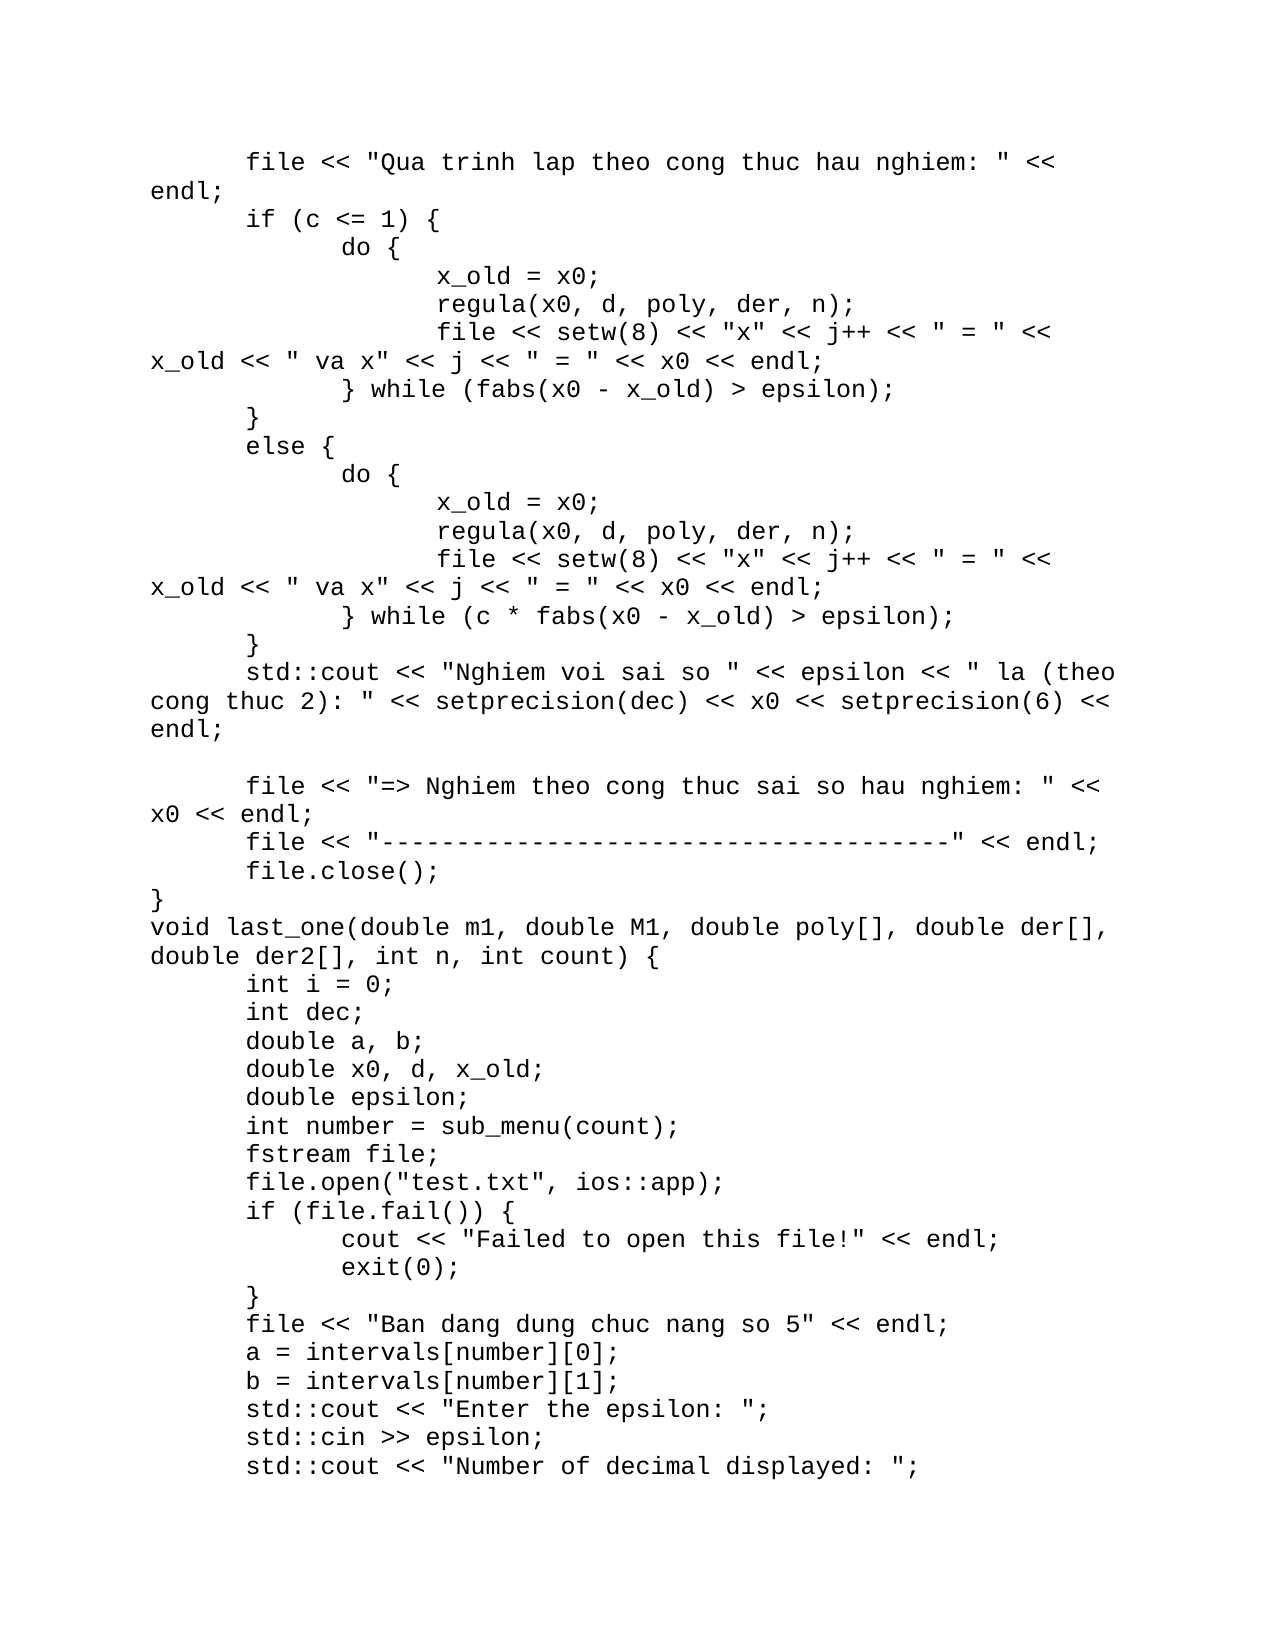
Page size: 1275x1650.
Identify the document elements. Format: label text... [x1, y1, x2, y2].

text file << "--------------------------------------" << endl; [150, 830, 1125, 858]
text std::cin >> epsilon; [150, 1425, 1125, 1453]
text else { [150, 433, 1125, 462]
text file.close(); [150, 858, 1125, 887]
text regula(x0, d, poly, der, n); [150, 292, 1125, 320]
text regula(x0, d, poly, der, n); [150, 518, 1125, 547]
text cout << "Failed to open this file!" << endl; [150, 1227, 1125, 1255]
text if (c <= 1) { [150, 207, 1125, 235]
text fstream file; [150, 1142, 1125, 1170]
text double epsilon; [150, 1085, 1125, 1113]
text } [150, 887, 1125, 915]
text void last_one(double m1, double M1, double poly[], double der[], double der2[], int n, int count) { [150, 915, 1125, 972]
text } [150, 632, 1125, 660]
text } [150, 405, 1125, 433]
text do { [150, 462, 1125, 490]
text std::cout << "Enter the epsilon: "; [150, 1397, 1125, 1425]
text exit(0); [150, 1255, 1125, 1283]
text file << "Ban dang dung chuc nang so 5" << endl; [150, 1312, 1125, 1340]
text } [150, 1283, 1125, 1312]
text int dec; [150, 1000, 1125, 1028]
text file << setw(8) << "x" << j++ << " = " << x_old << " va x" << j << " = " << x0 << endl; [150, 547, 1125, 603]
text file << "Qua trinh lap theo cong thuc hau nghiem: " << endl; [150, 150, 1125, 207]
text do { [150, 235, 1125, 263]
text if (file.fail()) { [150, 1198, 1125, 1227]
text std::cout << "Nghiem voi sai so " << epsilon << " la (theo cong thuc 2): " << setprecision(dec) << x0 << setprecision(6) << endl; [150, 660, 1125, 745]
text double a, b; [150, 1028, 1125, 1057]
text x_old = x0; [150, 490, 1125, 518]
text x_old = x0; [150, 263, 1125, 292]
text } while (fabs(x0 - x_old) > epsilon); [150, 377, 1125, 405]
text int i = 0; [150, 972, 1125, 1000]
text file << setw(8) << "x" << j++ << " = " << x_old << " va x" << j << " = " << x0 << endl; [150, 320, 1125, 377]
text b = intervals[number][1]; [150, 1368, 1125, 1397]
text std::cout << "Number of decimal displayed: "; [150, 1453, 1125, 1482]
text file << "=> Nghiem theo cong thuc sai so hau nghiem: " << x0 << endl; [150, 773, 1125, 830]
text int number = sub_menu(count); [150, 1113, 1125, 1142]
text file.open("test.txt", ios::app); [150, 1170, 1125, 1198]
text double x0, d, x_old; [150, 1057, 1125, 1085]
text a = intervals[number][0]; [150, 1340, 1125, 1368]
text } while (c * fabs(x0 - x_old) > epsilon); [150, 603, 1125, 632]
